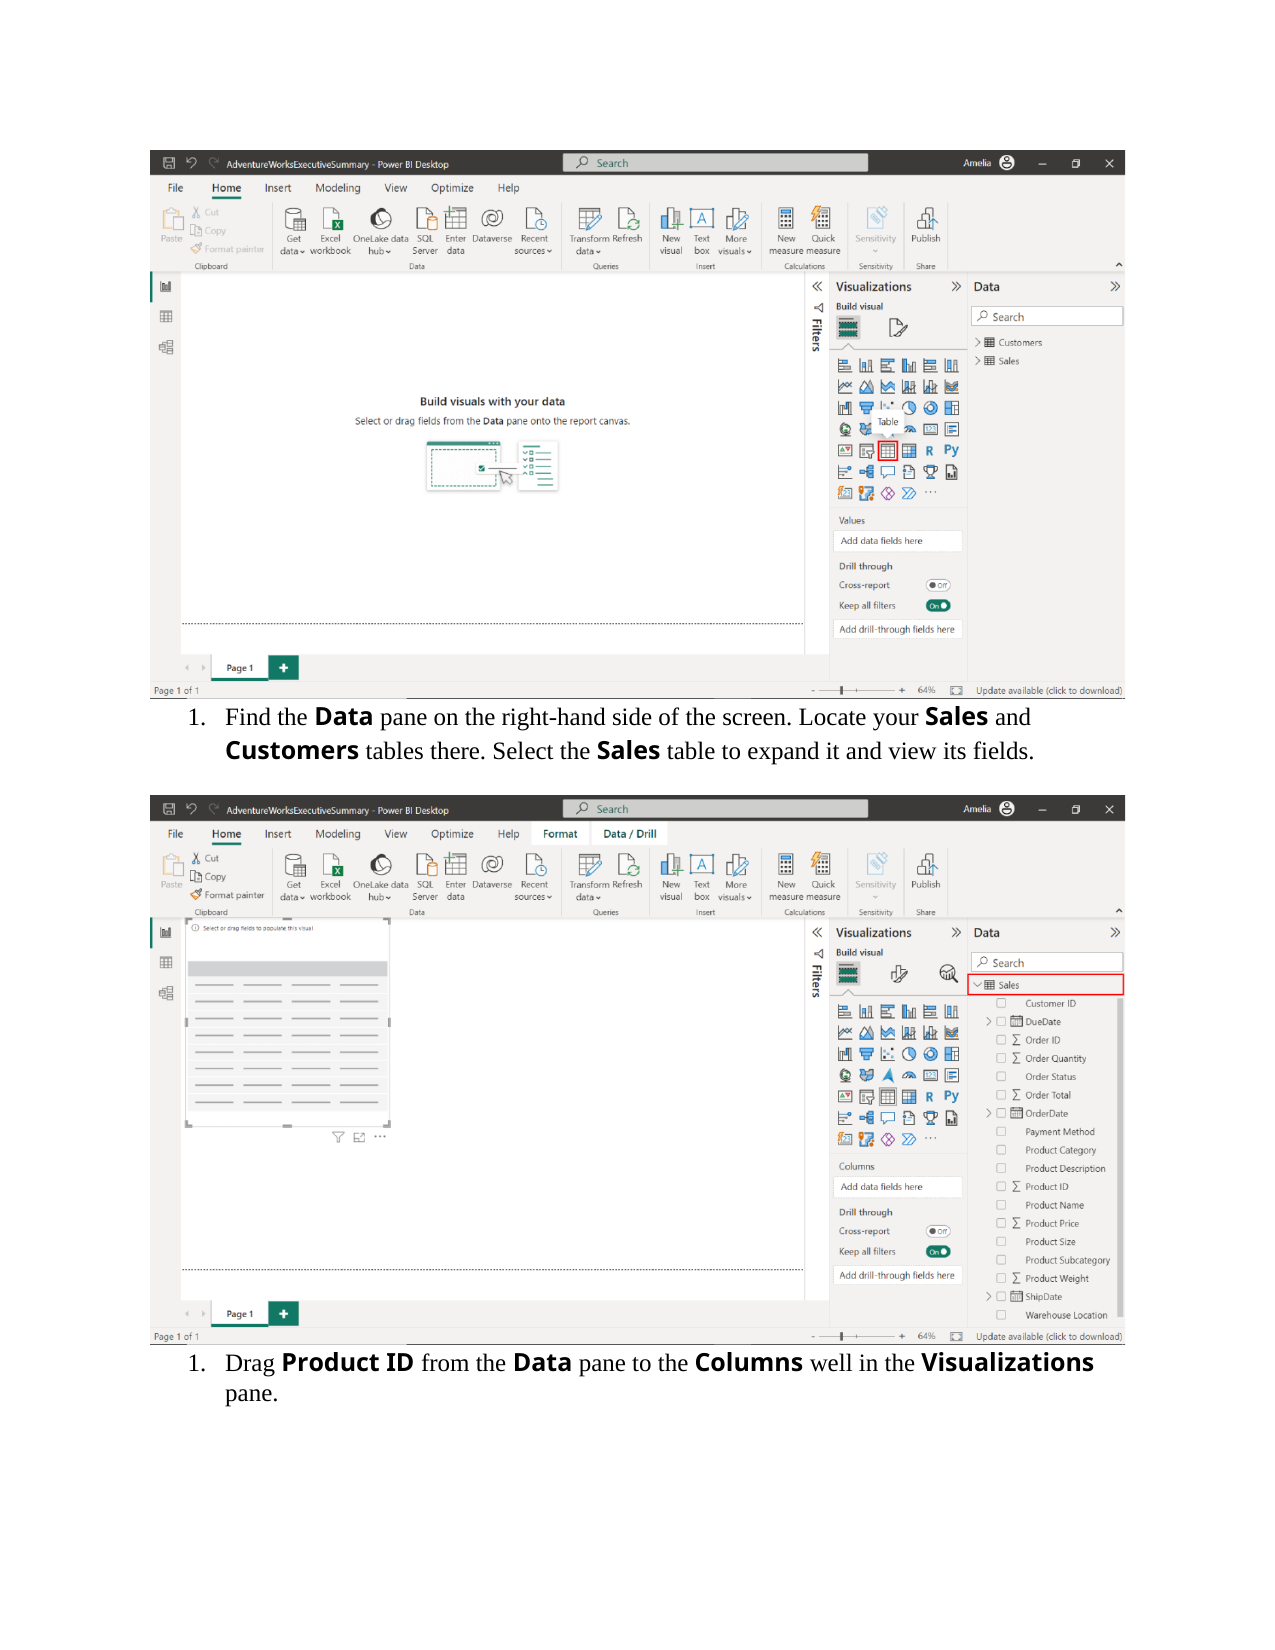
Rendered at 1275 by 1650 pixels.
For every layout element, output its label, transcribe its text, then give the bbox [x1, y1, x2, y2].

picture [150, 795, 1125, 1345]
list Find the Data pane on the right-hand side of the screen. Locate your Sales and Customers tables there. Select the Sales table to expand it and view its fields. [187, 699, 1125, 767]
list Drag Product ID from the Data pane to the Columns well in the Visualizations pane. [187, 1345, 1125, 1407]
picture [150, 150, 1125, 699]
